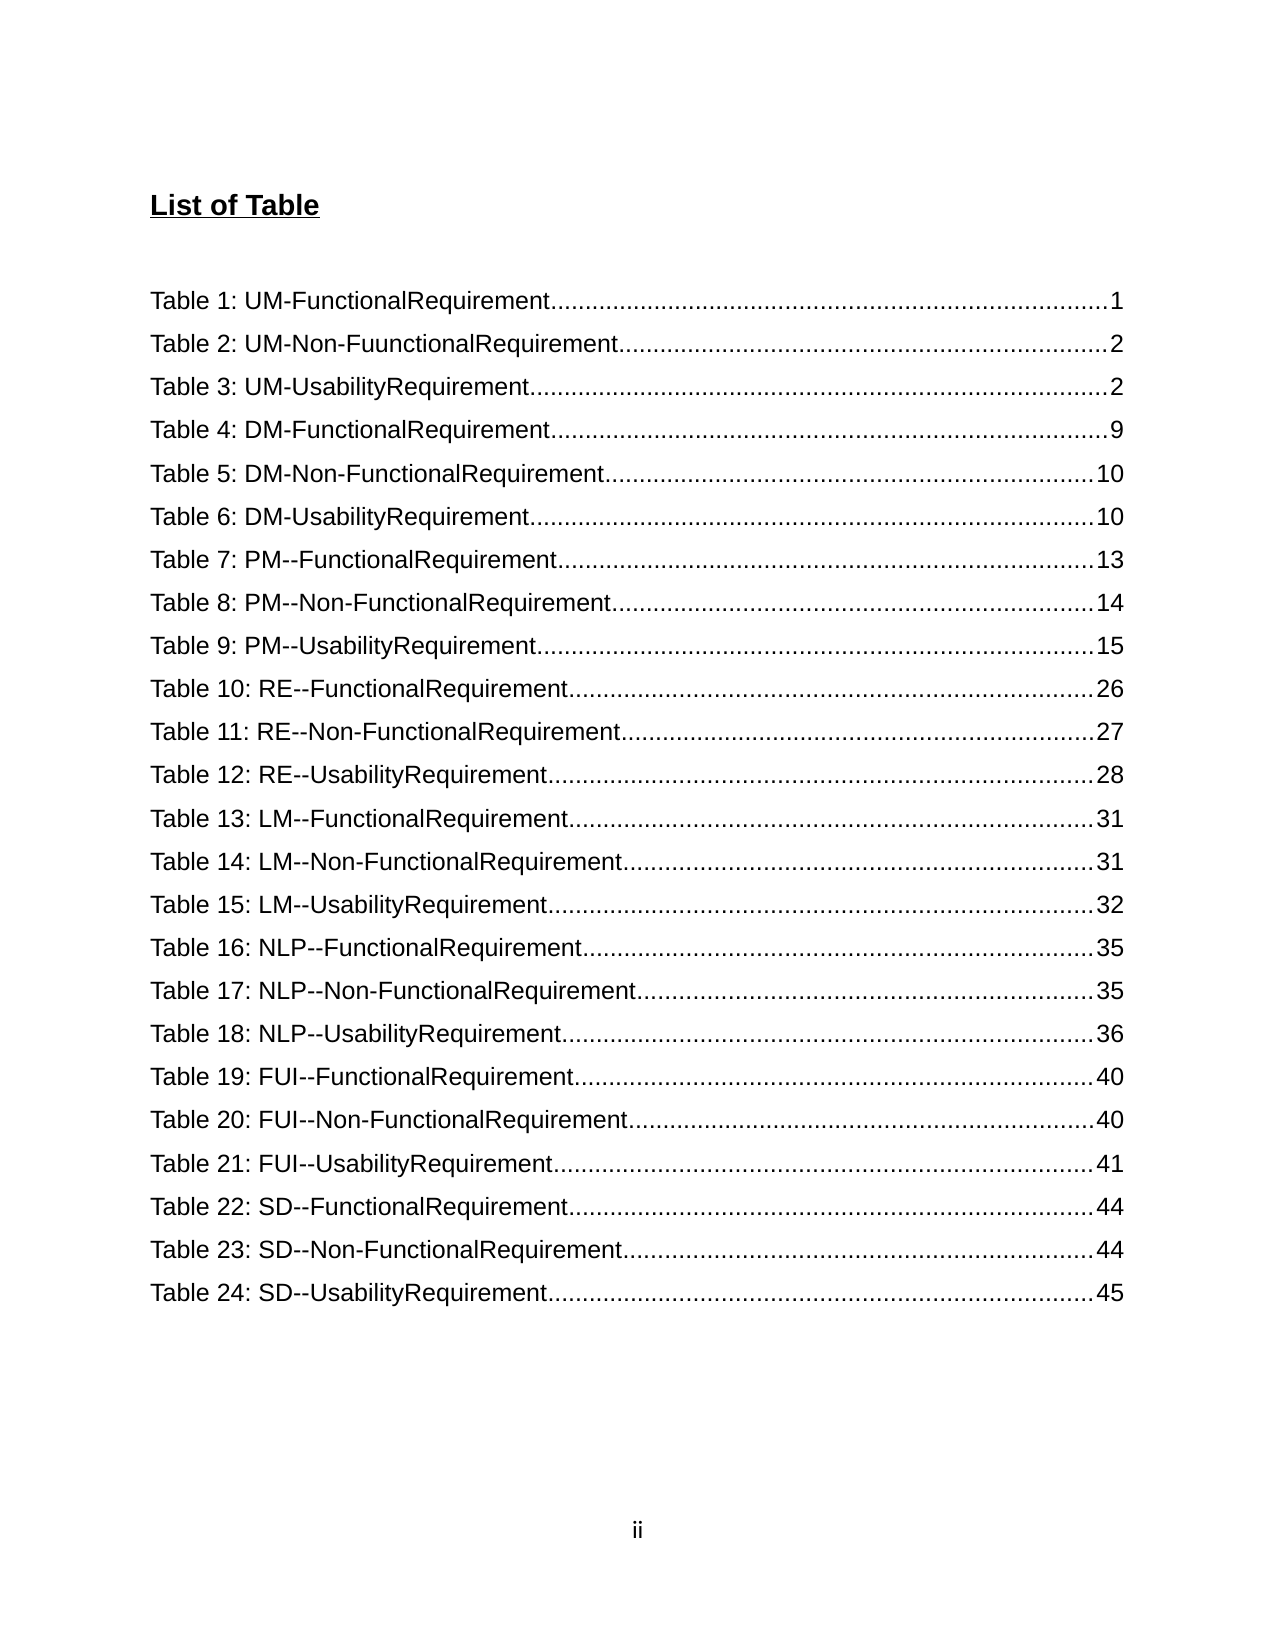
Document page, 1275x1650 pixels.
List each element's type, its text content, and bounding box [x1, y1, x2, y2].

text Table 1: UM-FunctionalRequirement 1 [150, 286, 1125, 315]
text Table 7: PM--FunctionalRequirement 13 [150, 545, 1125, 573]
text Table 4: DM-FunctionalRequirement 9 [150, 415, 1125, 444]
text Table 5: DM-Non-FunctionalRequirement 10 [150, 458, 1125, 487]
text Table 14: LM--Non-FunctionalRequirement 31 [150, 847, 1125, 875]
text Table 17: NLP--Non-FunctionalRequirement 35 [150, 976, 1125, 1005]
subtitle List of Table [150, 187, 1125, 221]
text Table 11: RE--Non-FunctionalRequirement 27 [150, 717, 1125, 746]
text Table 15: LM--UsabilityRequirement 32 [150, 890, 1125, 918]
text Table 21: FUI--UsabilityRequirement 41 [150, 1148, 1125, 1177]
text Table 24: SD--UsabilityRequirement 45 [150, 1278, 1125, 1307]
text Table 13: LM--FunctionalRequirement 31 [150, 803, 1125, 832]
text Table 3: UM-UsabilityRequirement 2 [150, 372, 1125, 401]
text Table 18: NLP--UsabilityRequirement 36 [150, 1019, 1125, 1048]
text Table 23: SD--Non-FunctionalRequirement 44 [150, 1235, 1125, 1263]
text Table 8: PM--Non-FunctionalRequirement 14 [150, 588, 1125, 617]
text Table 16: NLP--FunctionalRequirement 35 [150, 933, 1125, 962]
text Table 6: DM-UsabilityRequirement 10 [150, 502, 1125, 530]
text Table 19: FUI--FunctionalRequirement 40 [150, 1062, 1125, 1091]
text Table 9: PM--UsabilityRequirement 15 [150, 631, 1125, 660]
text Table 22: SD--FunctionalRequirement 44 [150, 1192, 1125, 1220]
text Table 2: UM-Non-FuunctionalRequirement 2 [150, 329, 1125, 358]
text Table 20: FUI--Non-FunctionalRequirement 40 [150, 1105, 1125, 1134]
text Table 12: RE--UsabilityRequirement 28 [150, 760, 1125, 789]
text Table 10: RE--FunctionalRequirement 26 [150, 674, 1125, 703]
